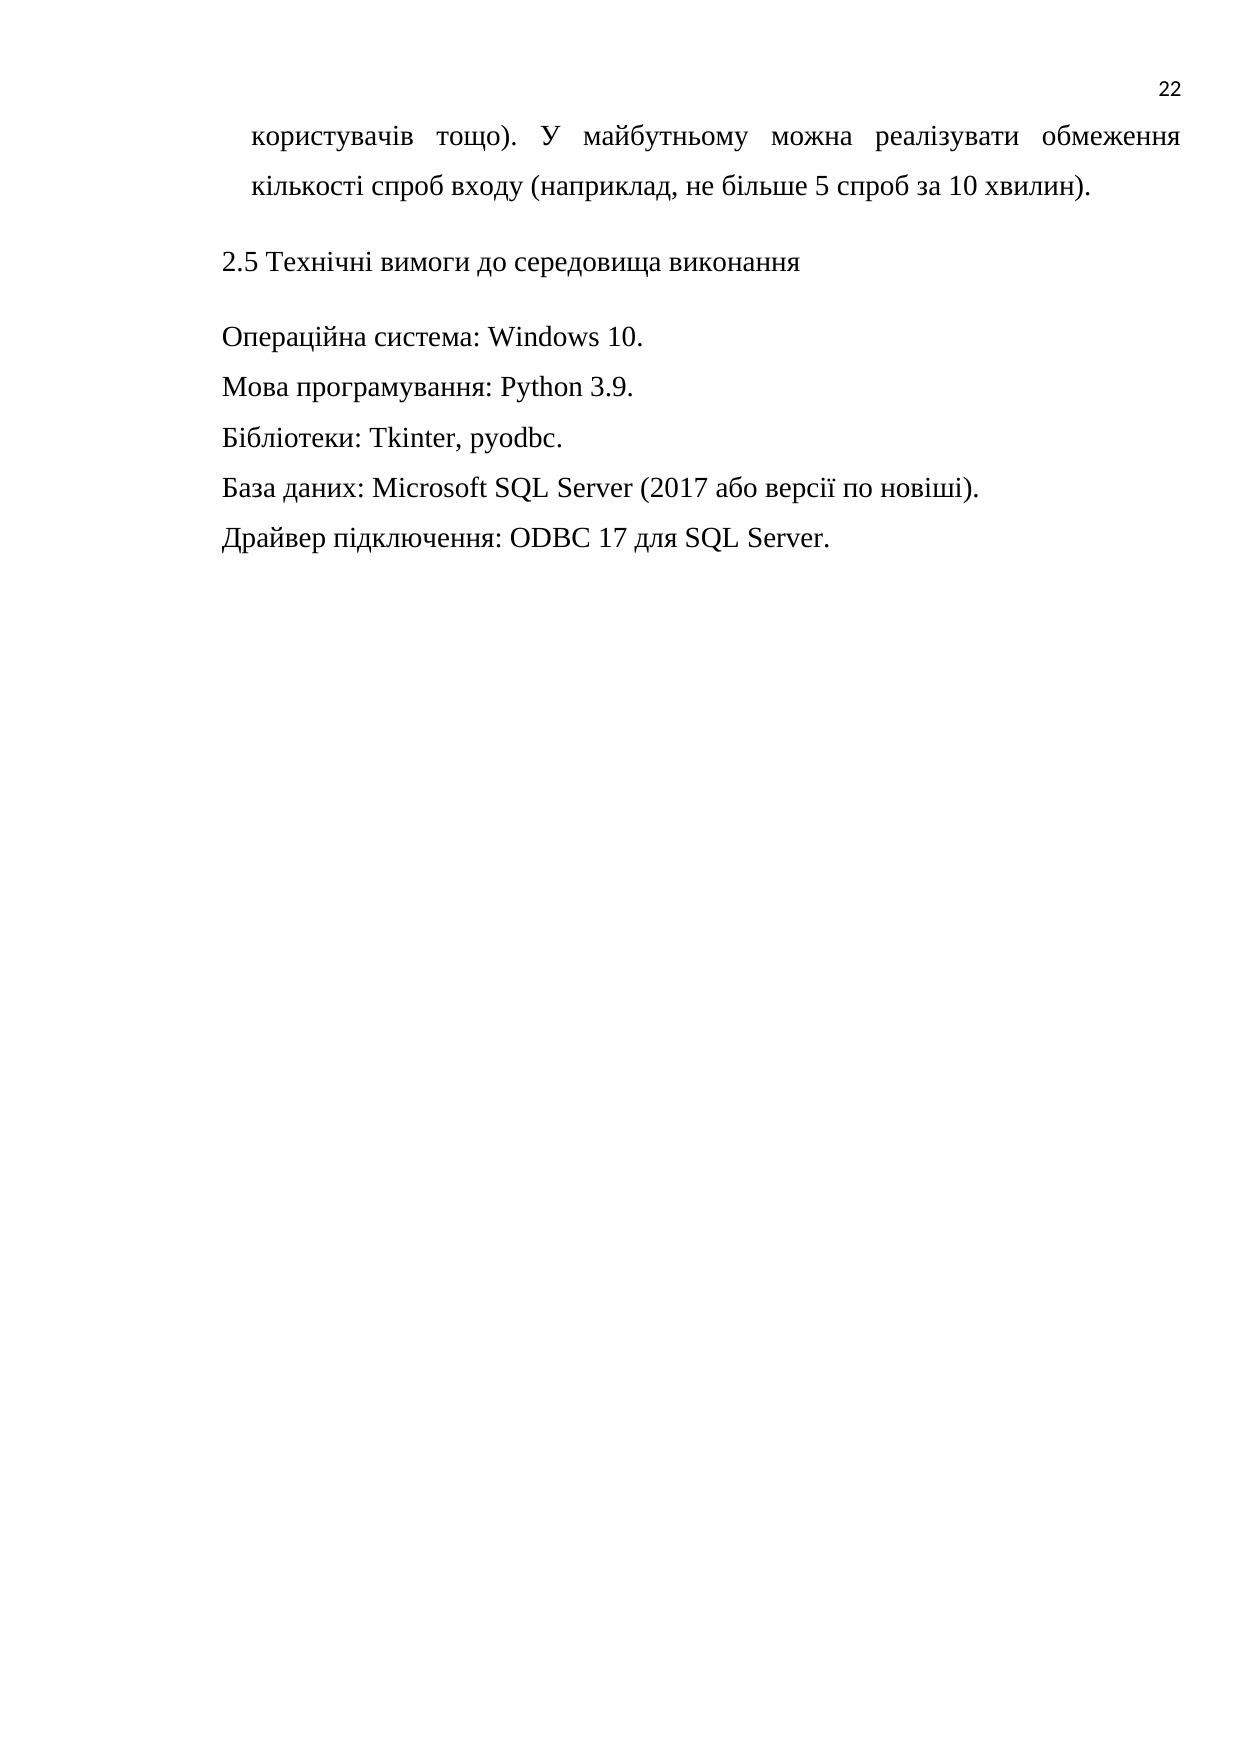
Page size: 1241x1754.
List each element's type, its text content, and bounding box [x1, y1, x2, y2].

text 2.5 Технічні вимоги до середовища виконання [148, 244, 1181, 277]
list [222, 118, 1181, 202]
text Мова програмування: Python 3.9. [148, 369, 1181, 403]
text Бібліотеки: Tkinter, pyodbc. [148, 420, 1181, 453]
text Операційна система: Windows 10. [148, 319, 1181, 353]
text Драйвер підключення: ODBC 17 для SQL Server. [148, 520, 1181, 554]
text База даних: Microsoft SQL Server (2017 або версії по новіші). [148, 470, 1181, 503]
